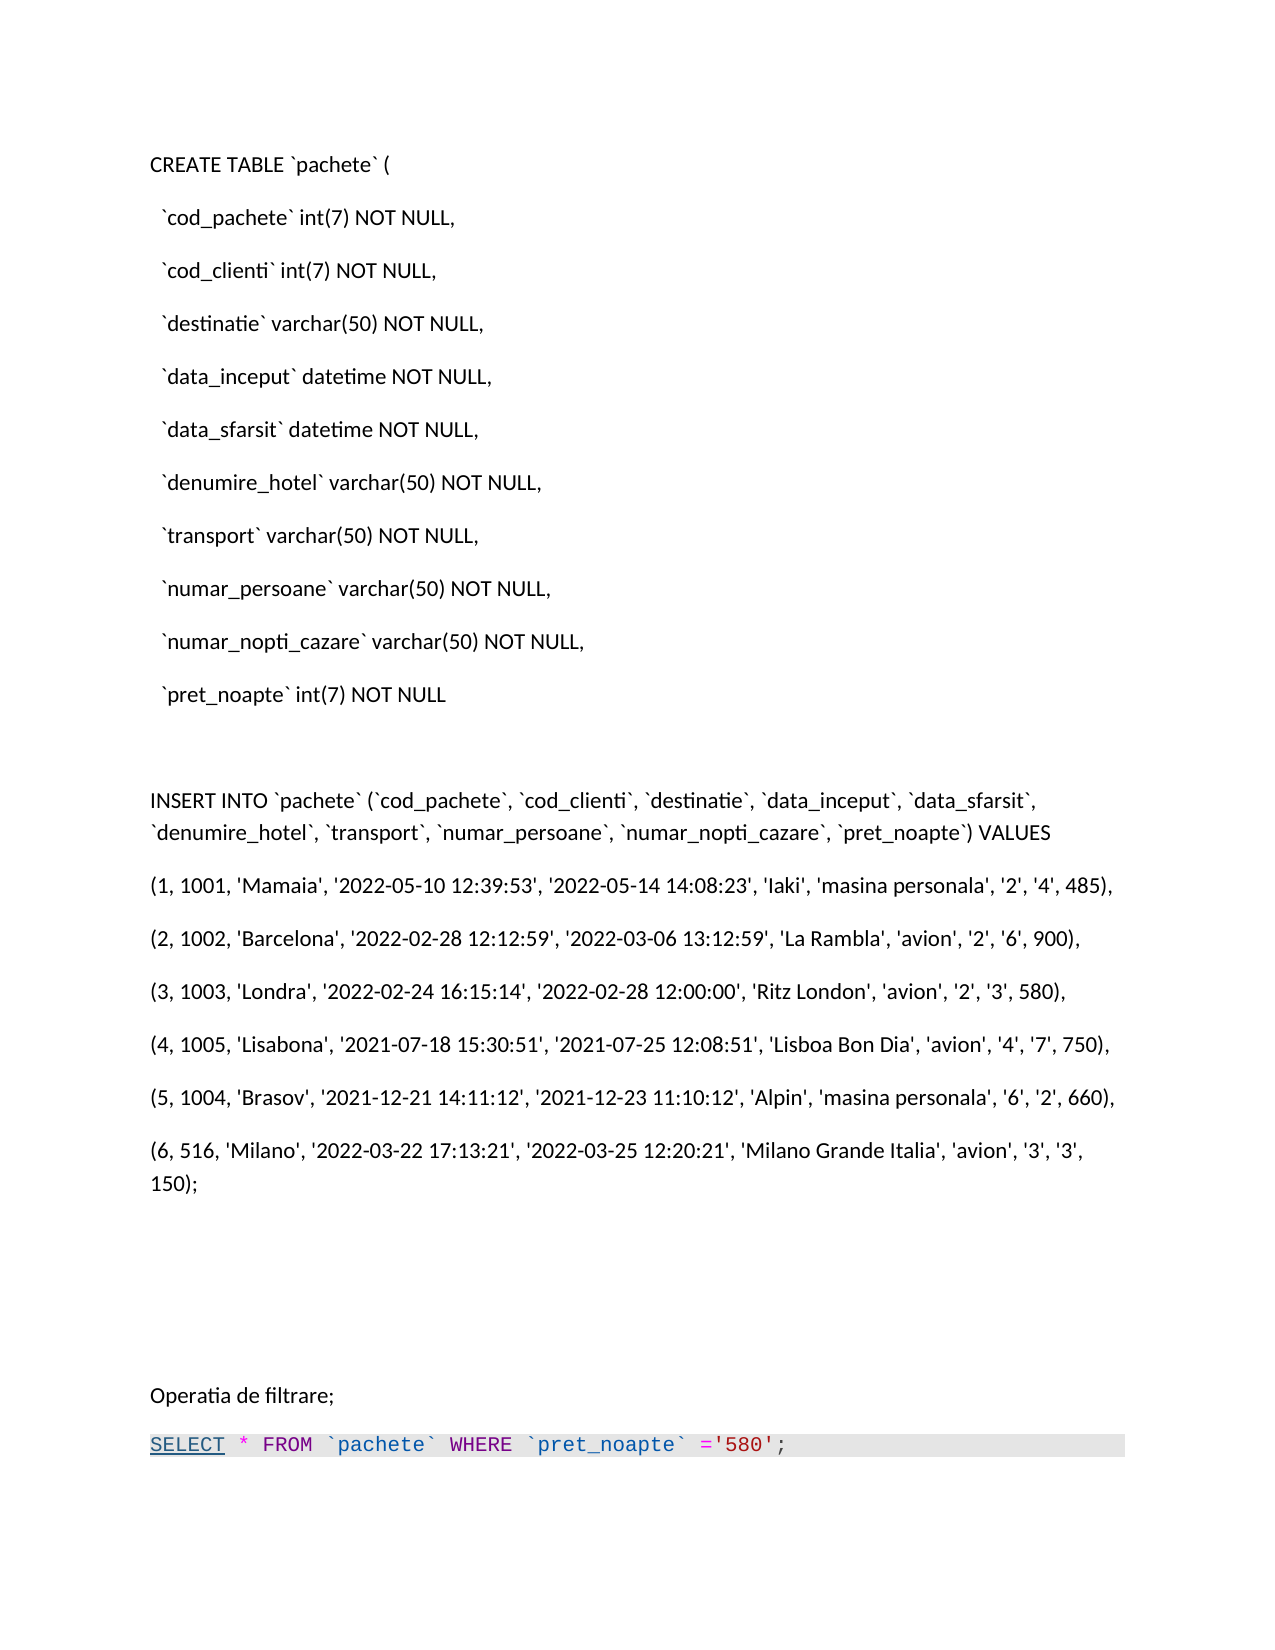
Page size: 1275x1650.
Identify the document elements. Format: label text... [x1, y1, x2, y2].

text `denumire_hotel` varchar(50) NOT NULL, [150, 468, 1125, 496]
text (3, 1003, 'Londra', '2022-02-24 16:15:14', '2022-02-28 12:00:00', 'Ritz London', 'avion', '2', '3', 580), [150, 977, 1125, 1006]
text `data_inceput` datetime NOT NULL, [150, 362, 1125, 390]
text (5, 1004, 'Brasov', '2021-12-21 14:11:12', '2021-12-23 11:10:12', 'Alpin', 'masina personala', '6', '2', 660), [150, 1083, 1125, 1112]
text `destinatie` varchar(50) NOT NULL, [150, 309, 1125, 337]
text `numar_persoane` varchar(50) NOT NULL, [150, 574, 1125, 602]
text `numar_nopti_cazare` varchar(50) NOT NULL, [150, 627, 1125, 655]
text `cod_clienti` int(7) NOT NULL, [150, 256, 1125, 284]
text CREATE TABLE `pachete` ( [150, 150, 1125, 178]
text `transport` varchar(50) NOT NULL, [150, 521, 1125, 549]
text `pret_noapte` int(7) NOT NULL [150, 680, 1125, 708]
text `cod_pachete` int(7) NOT NULL, [150, 203, 1125, 231]
text (6, 516, 'Milano', '2022-03-22 17:13:21', '2022-03-25 12:20:21', 'Milano Grande Italia', 'avion', '3', '3', 150); [150, 1137, 1125, 1197]
text INSERT INTO `pachete` (`cod_pachete`, `cod_clienti`, `destinatie`, `data_inceput`, `data_sfarsit`, `denumire_hotel`, `transport`, `numar_persoane`, `numar_nopti_cazare`, `pret_noapte`) VALUES [150, 786, 1125, 846]
text Operatia de filtrare; [150, 1381, 1125, 1409]
text `data_sfarsit` datetime NOT NULL, [150, 415, 1125, 443]
text (1, 1001, 'Mamaia', '2022-05-10 12:39:53', '2022-05-14 14:08:23', 'Iaki', 'masina personala', '2', '4', 485), [150, 871, 1125, 899]
text (4, 1005, 'Lisabona', '2021-07-18 15:30:51', '2021-07-25 12:08:51', 'Lisboa Bon Dia', 'avion', '4', '7', 750), [150, 1031, 1125, 1058]
text (2, 1002, 'Barcelona', '2022-02-28 12:12:59', '2022-03-06 13:12:59', 'La Rambla', 'avion', '2', '6', 900), [150, 924, 1125, 952]
text SELECT * FROM `pachete` WHERE `pret_noapte` ='580'; [150, 1434, 1125, 1457]
